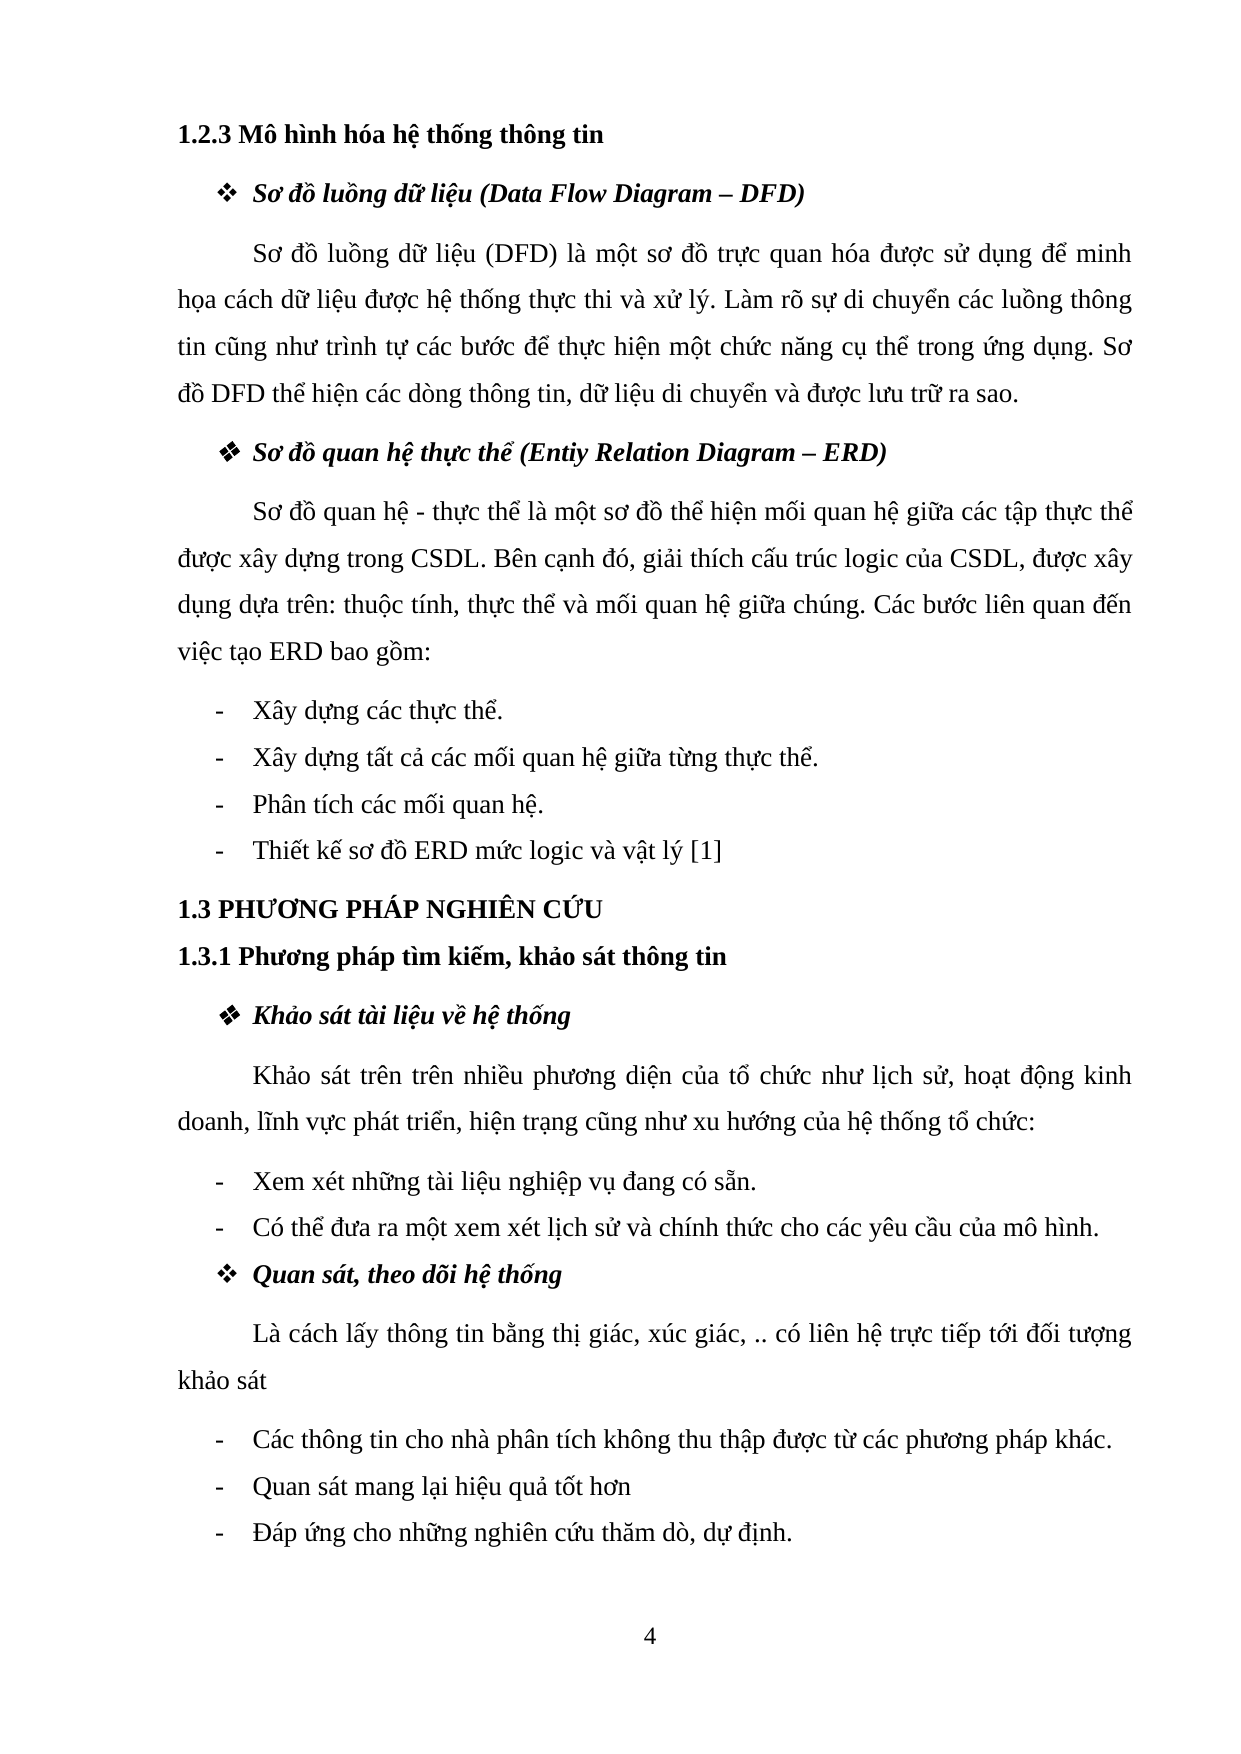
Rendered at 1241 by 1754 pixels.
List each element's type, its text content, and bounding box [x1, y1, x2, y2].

text 1.3 Phương pháp nghiên cứu [177, 893, 1169, 925]
list Xây dựng các thực thể. [215, 694, 1134, 726]
list Khảo sát tài liệu về hệ thống [215, 999, 1134, 1031]
list Có thể đưa ra một xem xét lịch sử và chính thức cho các yêu cầu của mô hình. [215, 1211, 1134, 1242]
list Quan sát mang lại hiệu quả tốt hơn [215, 1470, 1187, 1501]
list Đáp ứng cho những nghiên cứu thăm dò, dự định. [215, 1516, 1134, 1548]
text 1.2.3 Mô hình hóa hệ thống thông tin [177, 118, 1122, 149]
list Thiết kế sơ đồ ERD mức logic và vật lý [215, 834, 1134, 866]
list Quan sát, theo dõi hệ thống [215, 1258, 1134, 1289]
text Là cách lấy thông tin bằng thị giác, xúc giác, .. có liên hệ trực tiếp tới đối tượng khảo sát [177, 1317, 1134, 1395]
text Khảo sát trên trên nhiều phương diện của tổ chức như lịch sử, hoạt động kinh doanh, lĩnh vực phát triển, hiện trạng cũng như xu hướng của hệ thống tổ chức: [177, 1059, 1134, 1137]
text 1.3.1 Phương pháp tìm kiếm, khảo sát thông tin [177, 940, 1122, 971]
text Sơ đồ quan hệ - thực thể là một sơ đồ thể hiện mối quan hệ giữa các tập thực thể được xây dựng trong CSDL. Bên cạnh đó, giải thích cấu trúc logic của CSDL, được xây dụng dựa trên: thuộc tính, thực thể và mối quan hệ giữa chúng. Các bước liên quan đến việc tạo ERD bao gồm: [177, 495, 1134, 666]
list Phân tích các mối quan hệ. [215, 788, 1134, 819]
list Xem xét những tài liệu nghiệp vụ đang có sẵn. [215, 1164, 1134, 1196]
list Sơ đồ quan hệ thực thể (Entiy Relation Diagram – ERD) [215, 436, 1134, 467]
list Các thông tin cho nhà phân tích không thu thập được từ các phương pháp khác. [215, 1423, 1134, 1454]
text Sơ đồ luồng dữ liệu (DFD) là một sơ đồ trực quan hóa được sử dụng để minh họa cách dữ liệu được hệ thống thực thi và xử lý. Làm rõ sự di chuyển các luồng thông tin cũng như trình tự các bước để thực hiện một chức năng cụ thể trong ứng dụng. Sơ đồ DFD thể hiện các dòng thông tin, dữ liệu di chuyển và được lưu trữ ra sao. [177, 237, 1134, 408]
list Xây dựng tất cả các mối quan hệ giữa từng thực thể. [215, 741, 1134, 772]
list Sơ đồ luồng dữ liệu (Data Flow Diagram – DFD) [215, 177, 1122, 208]
